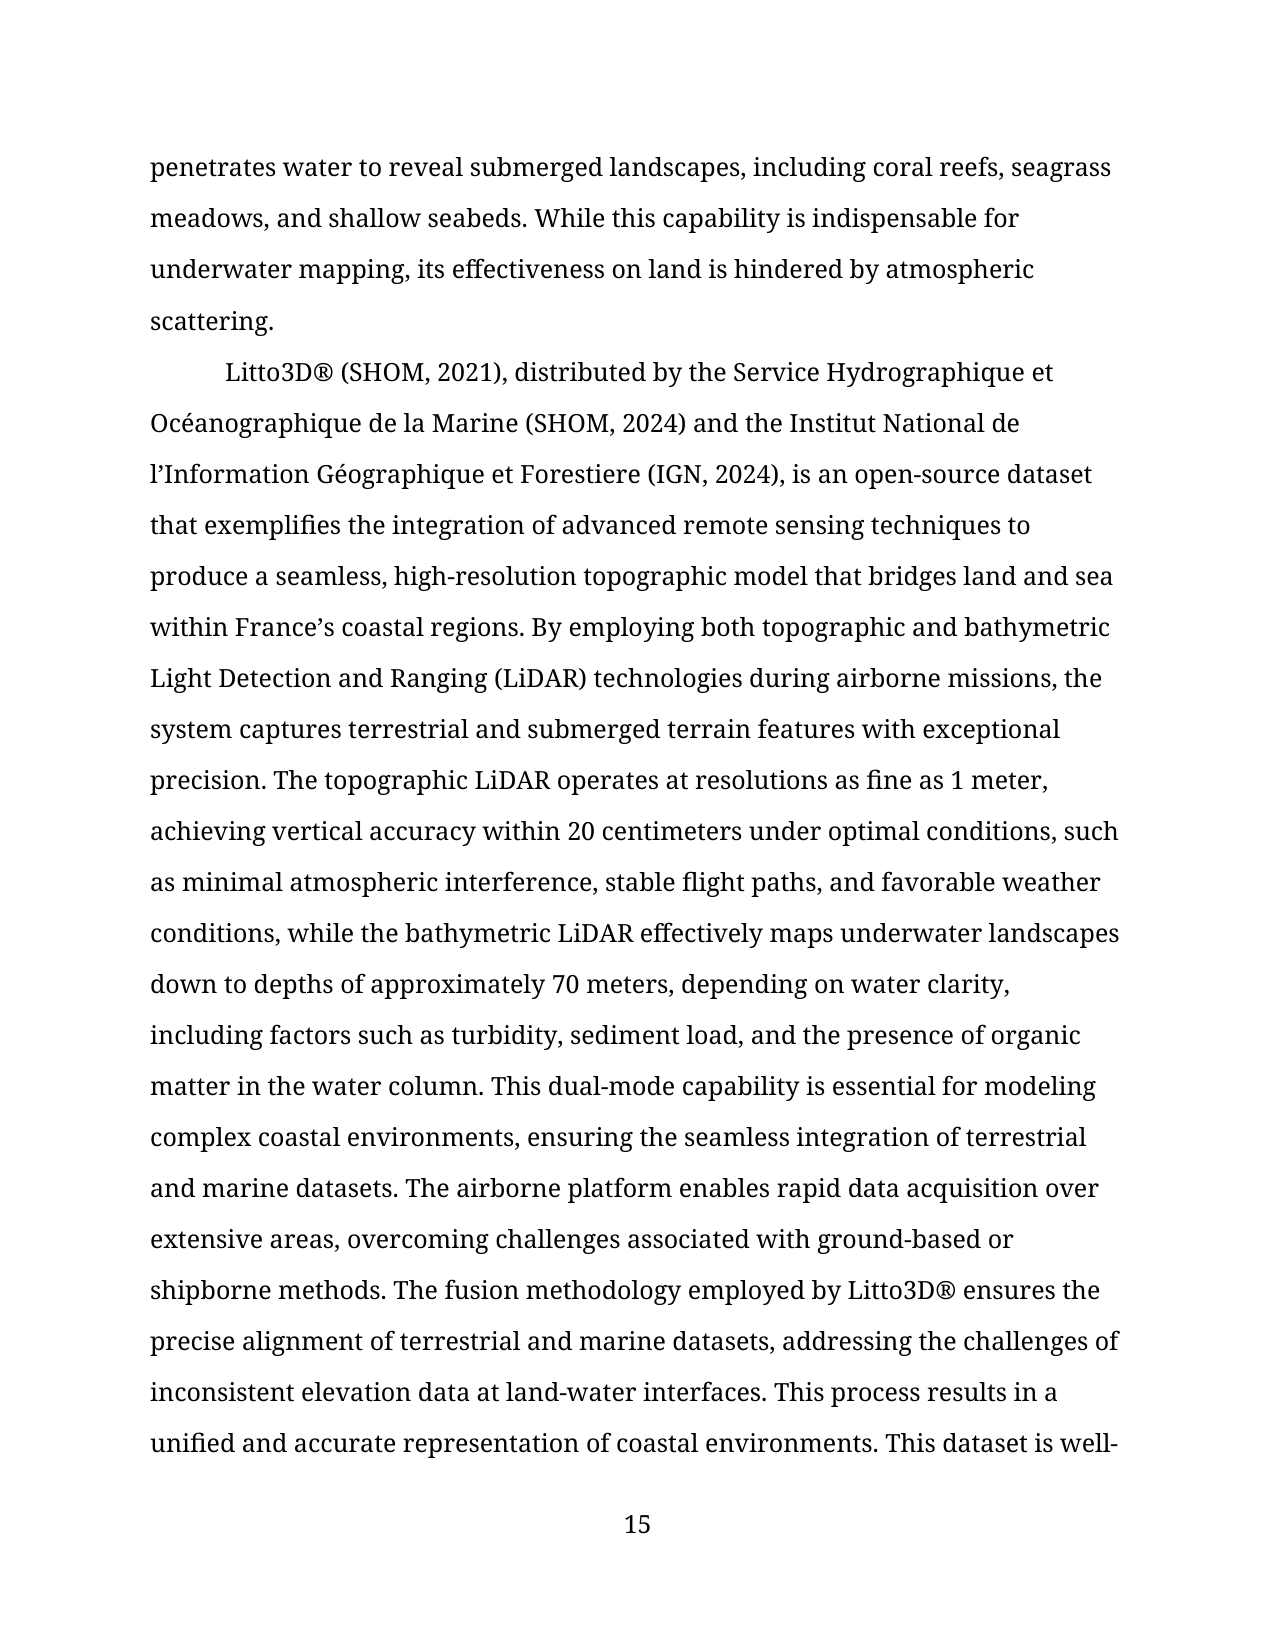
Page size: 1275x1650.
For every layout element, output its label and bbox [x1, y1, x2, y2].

text [150, 150, 1125, 337]
text [150, 354, 1125, 1460]
